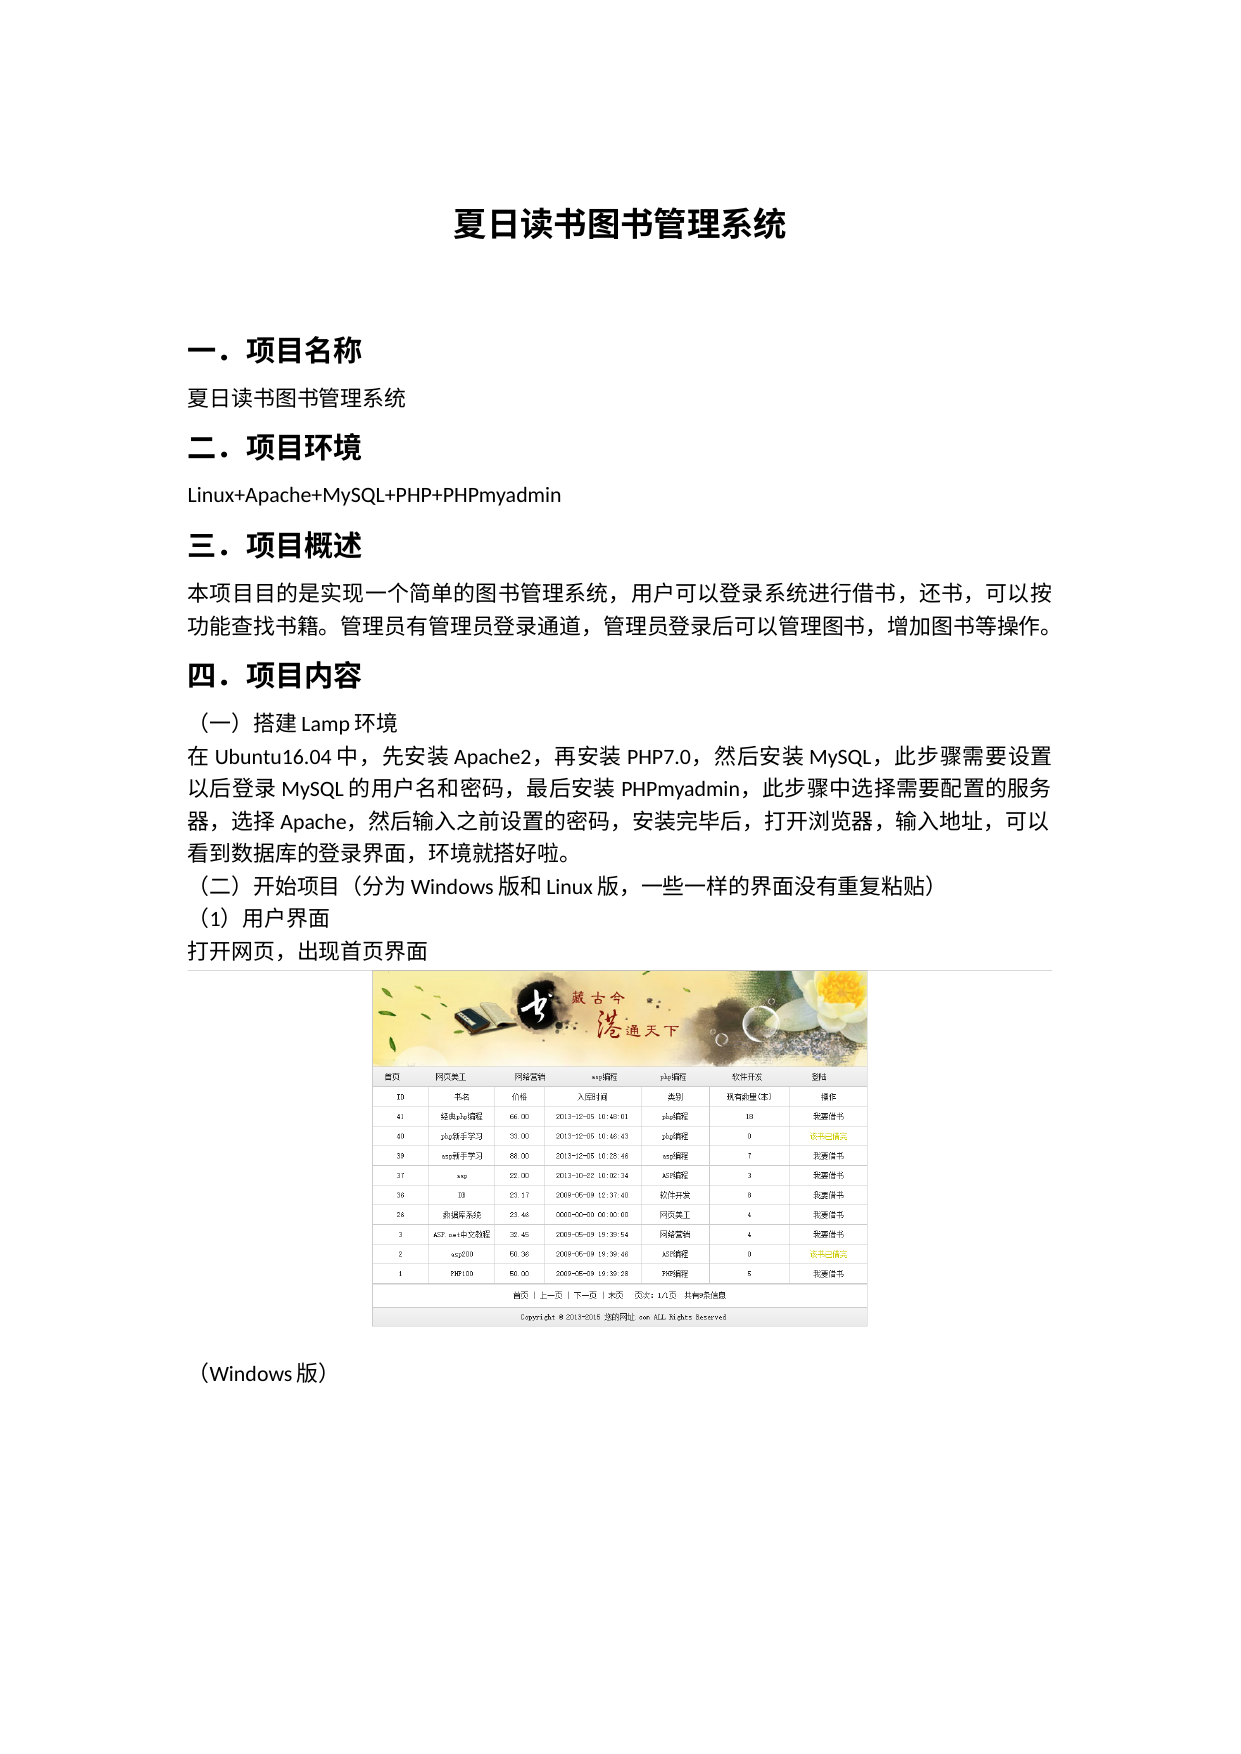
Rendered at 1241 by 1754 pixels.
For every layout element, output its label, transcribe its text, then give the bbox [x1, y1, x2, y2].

list 开始项目（分为Windows版和Linux版，一些一样的界面没有重复粘贴） [187, 868, 1053, 901]
list Linux+Apache+MySQL+PHP+PHPmyadmin [187, 478, 1053, 511]
list 项目环境 [187, 413, 1053, 478]
list （Windows版） [187, 1356, 1053, 1388]
list 在Ubuntu16.04中，先安装Apache2，再安装PHP7.0，然后安装MySQL，此步骤需要设置以后登录MySQL的用户名和密码，最后安装PHPmyadmin，此步骤中选择需要配置的服务器，选择Apache，然后输入之前设置的密码，安装完毕后，打开浏览器，输入地址，可以看到数据库的登录界面，环境就搭好啦。 [187, 738, 1053, 868]
subtitle 夏日读书图书管理系统 [187, 189, 1053, 254]
list 搭建Lamp环境 [187, 706, 1053, 738]
list 夏日读书图书管理系统 [187, 381, 1053, 413]
list 打开网页，出现首页界面 [187, 933, 1053, 966]
list 本项目目的是实现一个简单的图书管理系统，用户可以登录系统进行借书，还书，可以按功能查找书籍。管理员有管理员登录通道，管理员登录后可以管理图书，增加图书等操作。 [187, 576, 1053, 641]
picture [187, 965, 1052, 1339]
list 项目名称 [187, 316, 1053, 381]
list 四．项目内容 [187, 641, 1053, 706]
list （1）用户界面 [187, 901, 1053, 933]
list 项目概述 [187, 511, 1053, 576]
